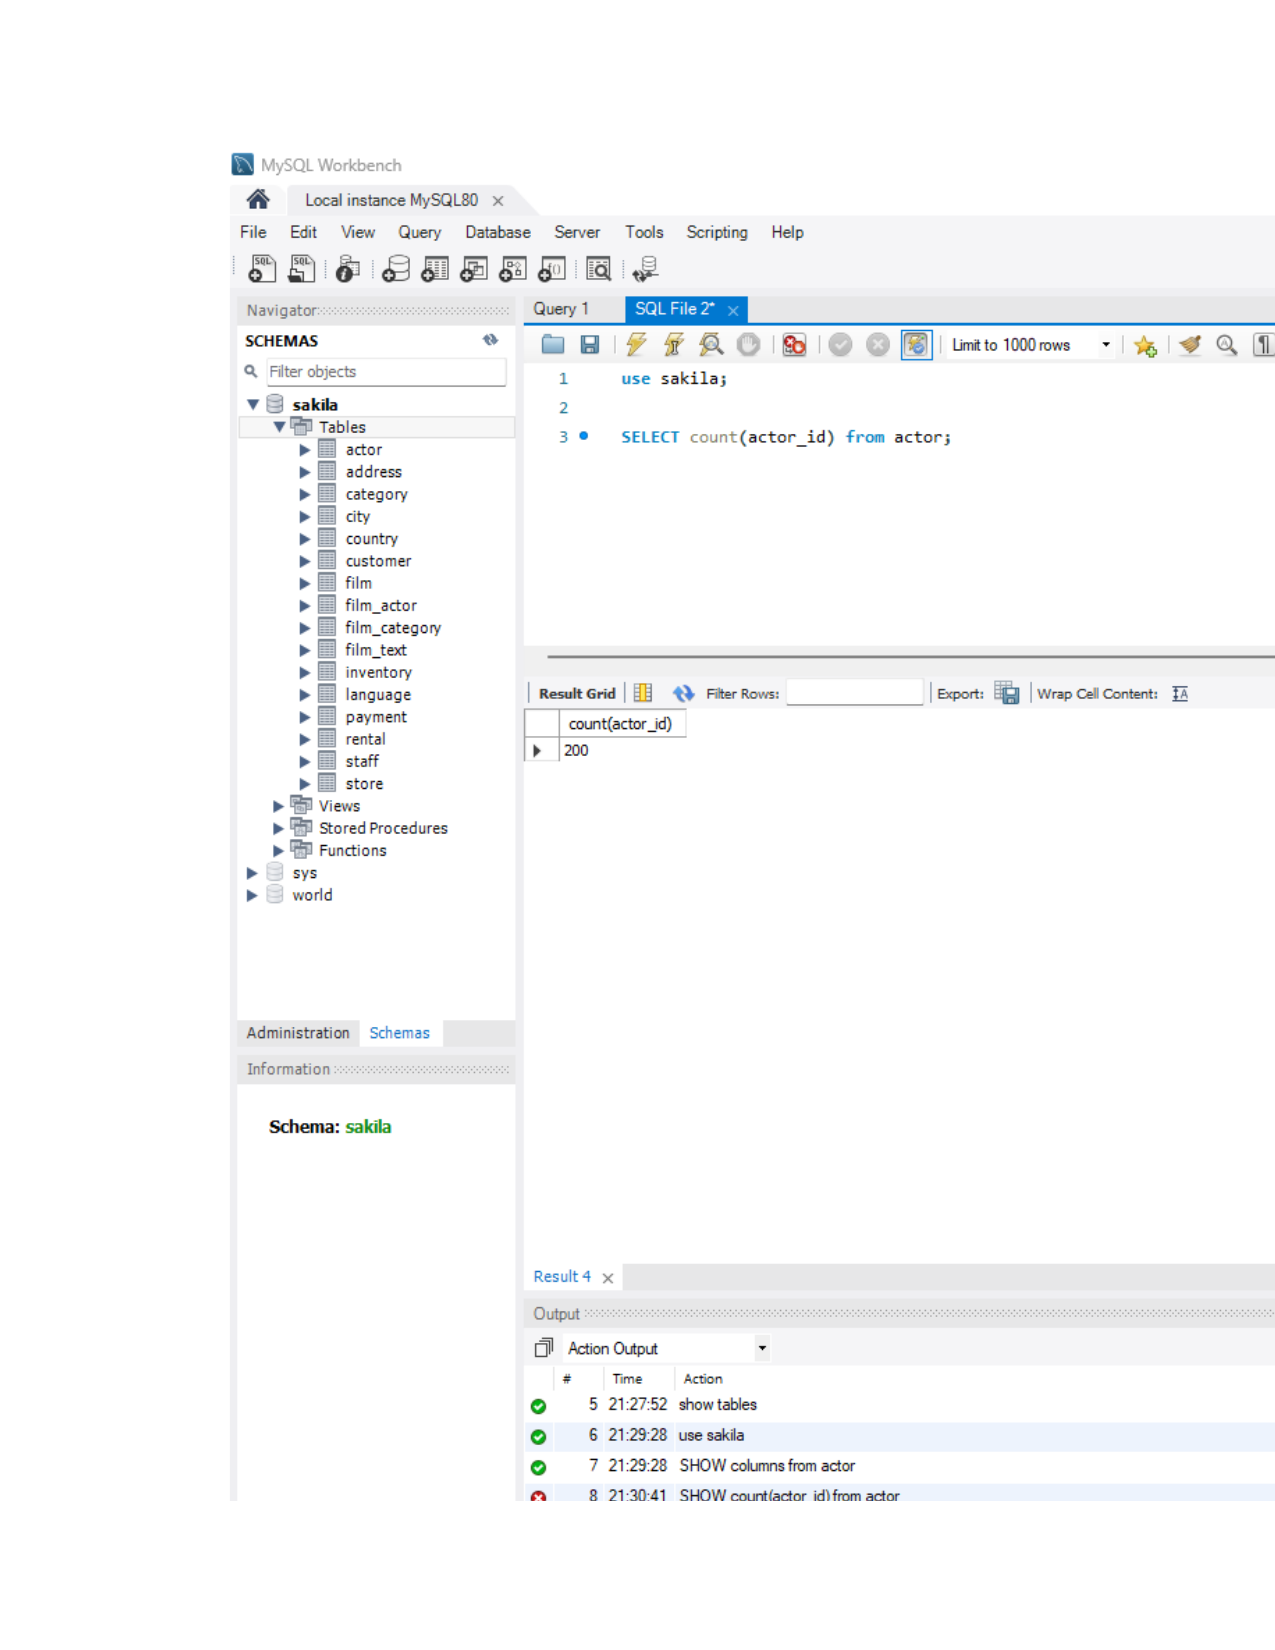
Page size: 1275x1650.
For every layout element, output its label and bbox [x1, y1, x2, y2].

picture [229, 150, 1275, 1501]
